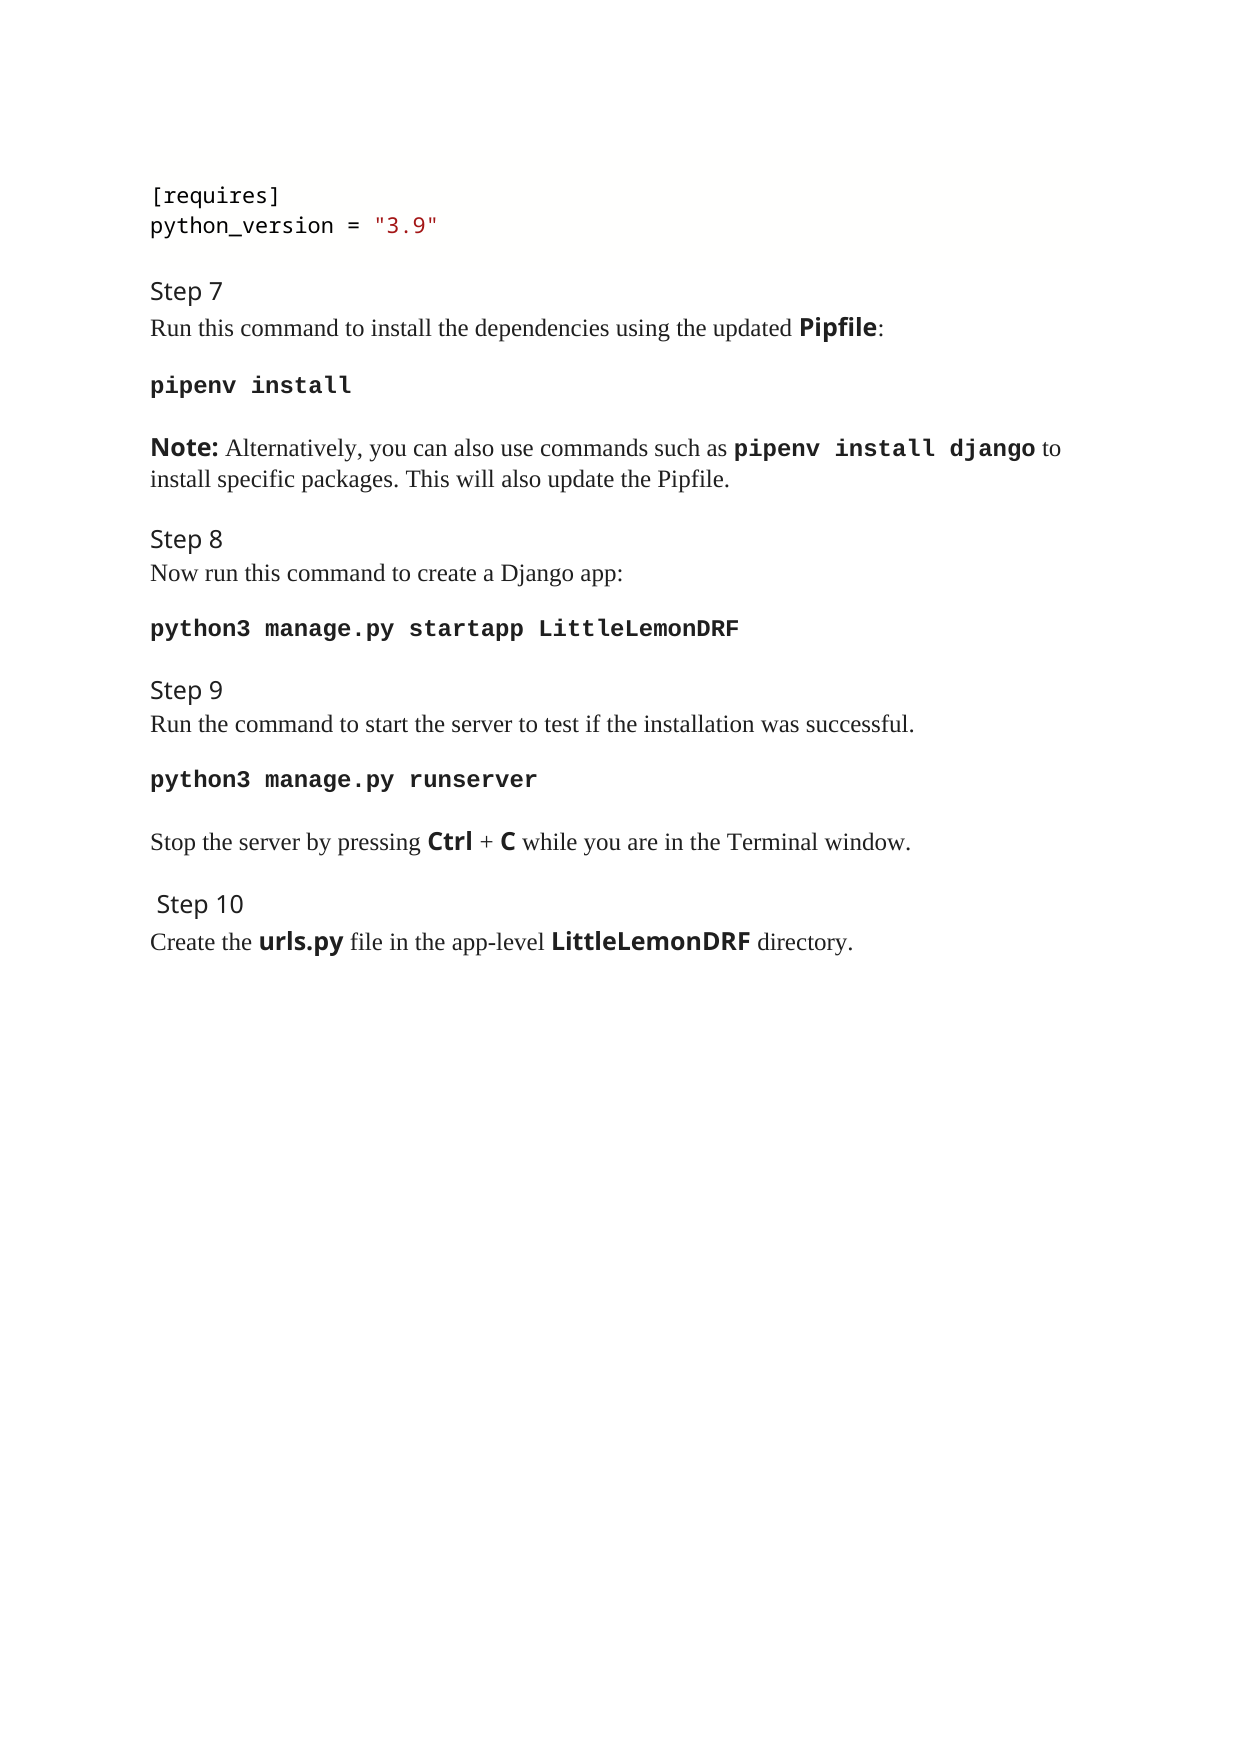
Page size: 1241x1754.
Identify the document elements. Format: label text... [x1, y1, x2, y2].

text Run the command to start the server to test if the installation was successful. [150, 709, 1090, 738]
subtitle Step 7 [150, 273, 1090, 307]
text python3 manage.py runserver [150, 767, 1090, 794]
text Stop the server by pressing Ctrl + C while you are in the Terminal window. [150, 824, 1090, 858]
text python3 manage.py startapp LittleLemonDRF [150, 616, 1090, 643]
text Run this command to install the dependencies using the updated Pipfile: [150, 310, 1090, 344]
subtitle Step 10 [150, 887, 1090, 921]
text Note: Alternatively, you can also use commands such as pipenv install django to install specific packages. This will also update the Pipfile. [150, 430, 1090, 492]
text Now run this command to create a Django app: [150, 558, 1090, 587]
text Create the urls.py file in the app-level LittleLemonDRF directory. [150, 924, 1090, 958]
text pipenv install [150, 373, 1090, 401]
text [requires] [150, 180, 1090, 209]
subtitle Step 8 [150, 522, 1090, 556]
text python_version = "3.9" [150, 209, 1090, 239]
subtitle Step 9 [150, 673, 1090, 707]
